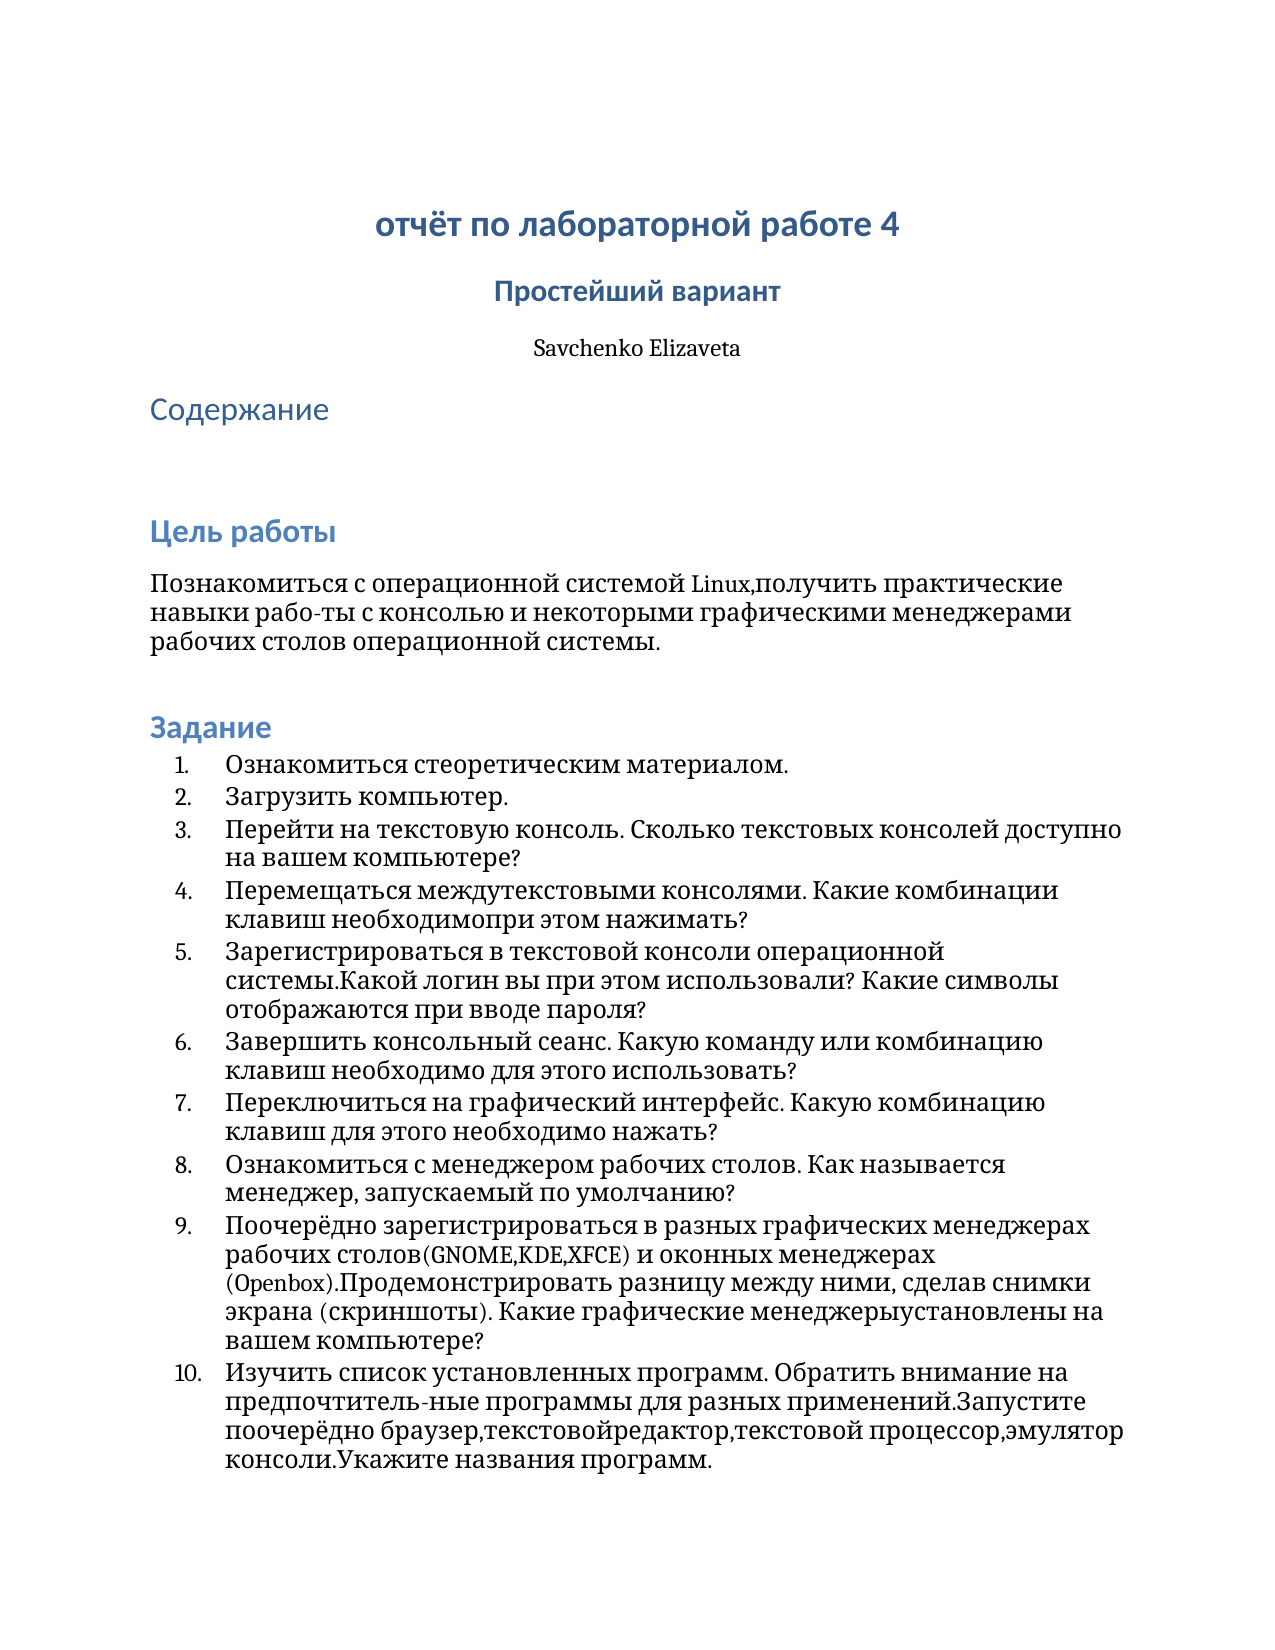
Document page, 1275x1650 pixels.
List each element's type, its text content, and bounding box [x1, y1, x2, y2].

list Перейти на текстовую консоль. Сколько текстовых консолей доступно на вашем компьютере? [175, 816, 1125, 873]
list Ознакомиться стеоретическим материалом. [175, 751, 1125, 779]
text Savchenko Elizaveta [150, 334, 1125, 363]
list Переключиться на графический интерфейс. Какую комбинацию клавиш для этого необходимо нажать? [175, 1089, 1125, 1147]
list Перемещаться междутекстовыми консолями. Какие комбинации клавиш необходимопри этом нажимать? [175, 877, 1125, 934]
title отчёт по лабораторной работе 4 [150, 200, 1125, 246]
subtitle Цель работы [150, 510, 1125, 551]
subtitle Задание [150, 706, 1125, 747]
list Завершить консольный сеанс. Какую команду или комбинацию клавиш необходимо для этого использовать? [175, 1028, 1125, 1086]
text Познакомиться с операционной системой Linux,получить практические навыки рабо-ты с консолью и некоторыми графическими менеджерами рабочих столов операционной системы. [150, 570, 1125, 656]
list Ознакомиться с менеджером рабочих столов. Как называется менеджер, запускаемый по умолчанию? [175, 1151, 1125, 1208]
list Загрузить компьютер. [175, 783, 1125, 812]
list Зарегистрироваться в текстовой консоли операционной системы.Какой логин вы при этом использовали? Какие символы отображаются при вводе пароля? [175, 938, 1125, 1024]
list Поочерёдно зарегистрироваться в разных графических менеджерах рабочих столов(GNOME,KDE,XFCE) и оконных менеджерах (Openbox).Продемонстрировать разницу между ними, сделав снимки экрана (скриншоты). Какие графические менеджерыустановлены на вашем компьютере? [175, 1212, 1125, 1356]
list Изучить список установленных программ. Обратить внимание на предпочтитель-ные программы для разных применений.Запустите поочерёдно браузер,текстовойредактор,текстовой процессор,эмулятор консоли.Укажите названия программ. [175, 1359, 1125, 1474]
subtitle Простейший вариант [150, 271, 1125, 309]
